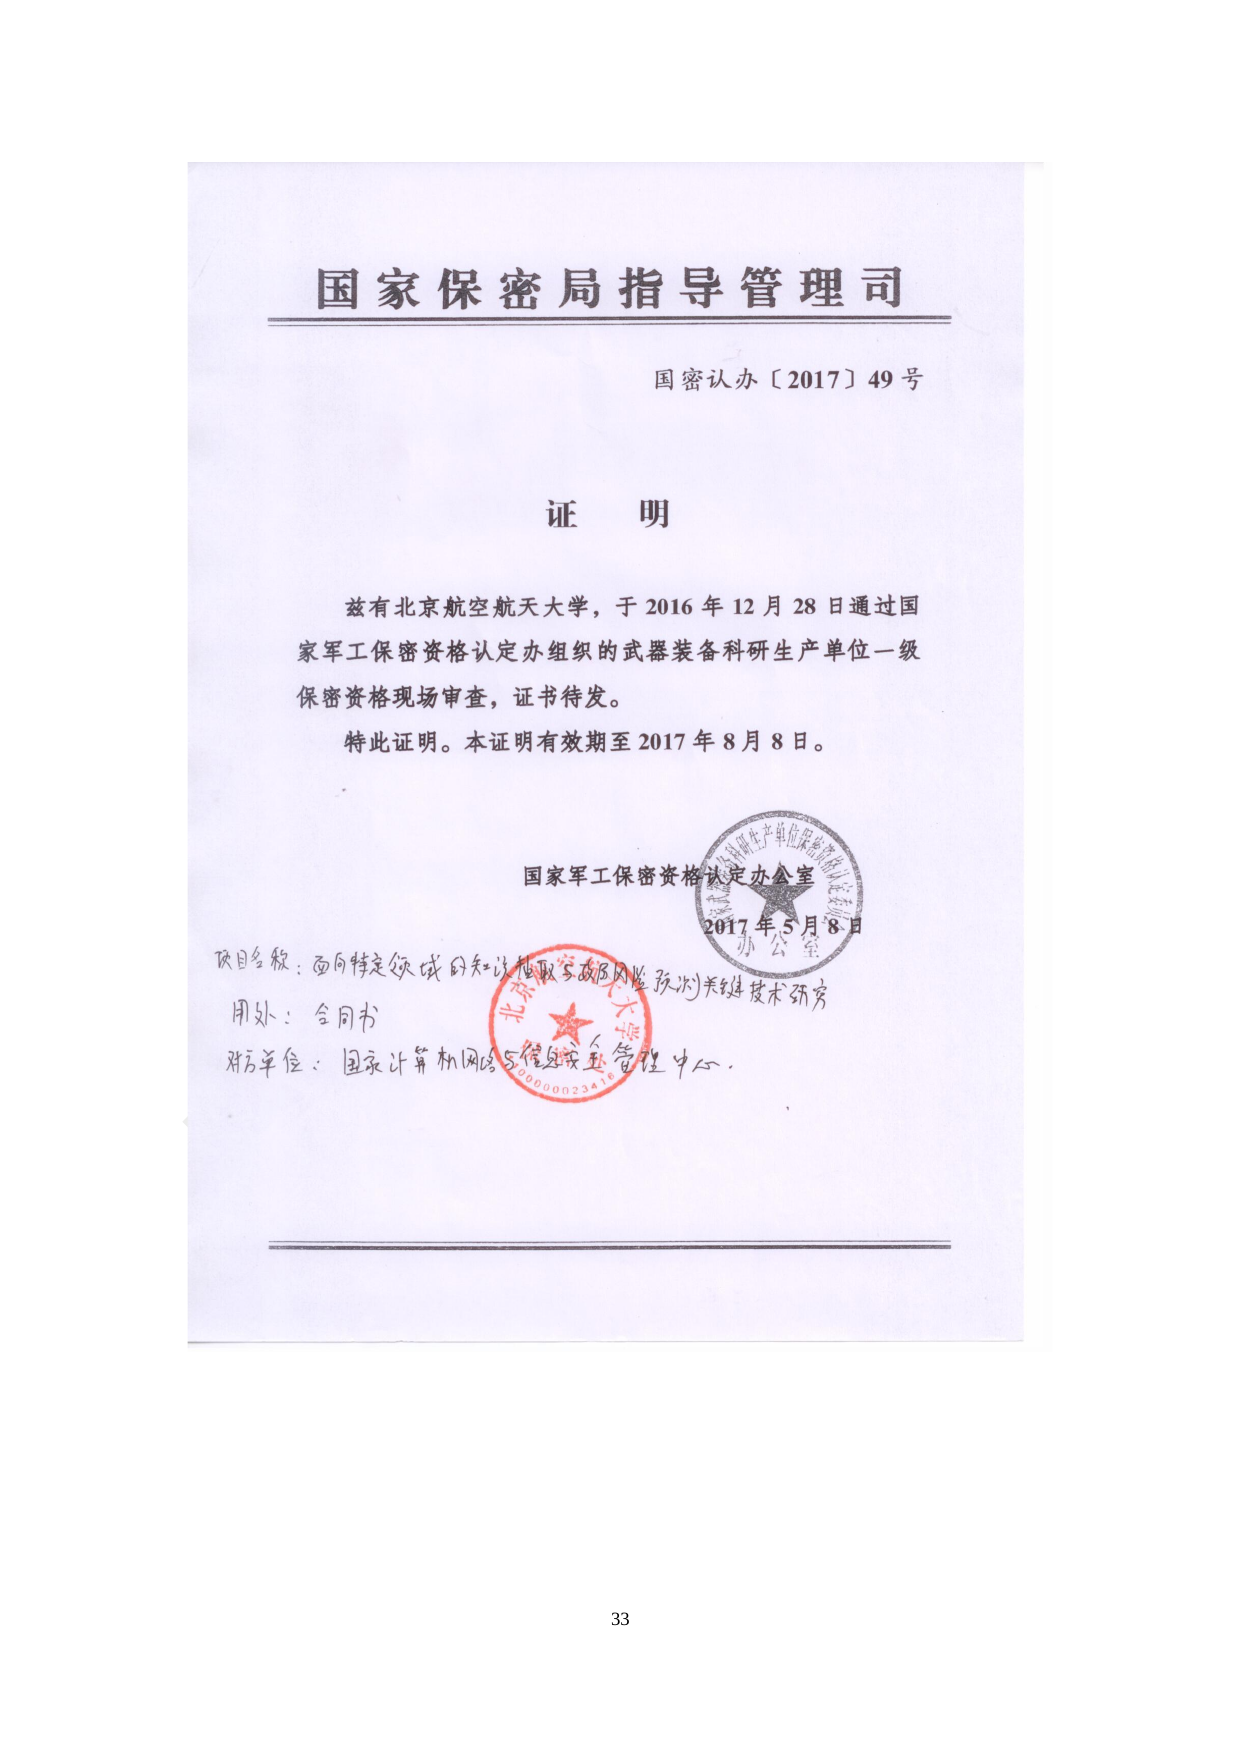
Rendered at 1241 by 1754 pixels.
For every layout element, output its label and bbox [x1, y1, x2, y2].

picture [187, 162, 1053, 1352]
